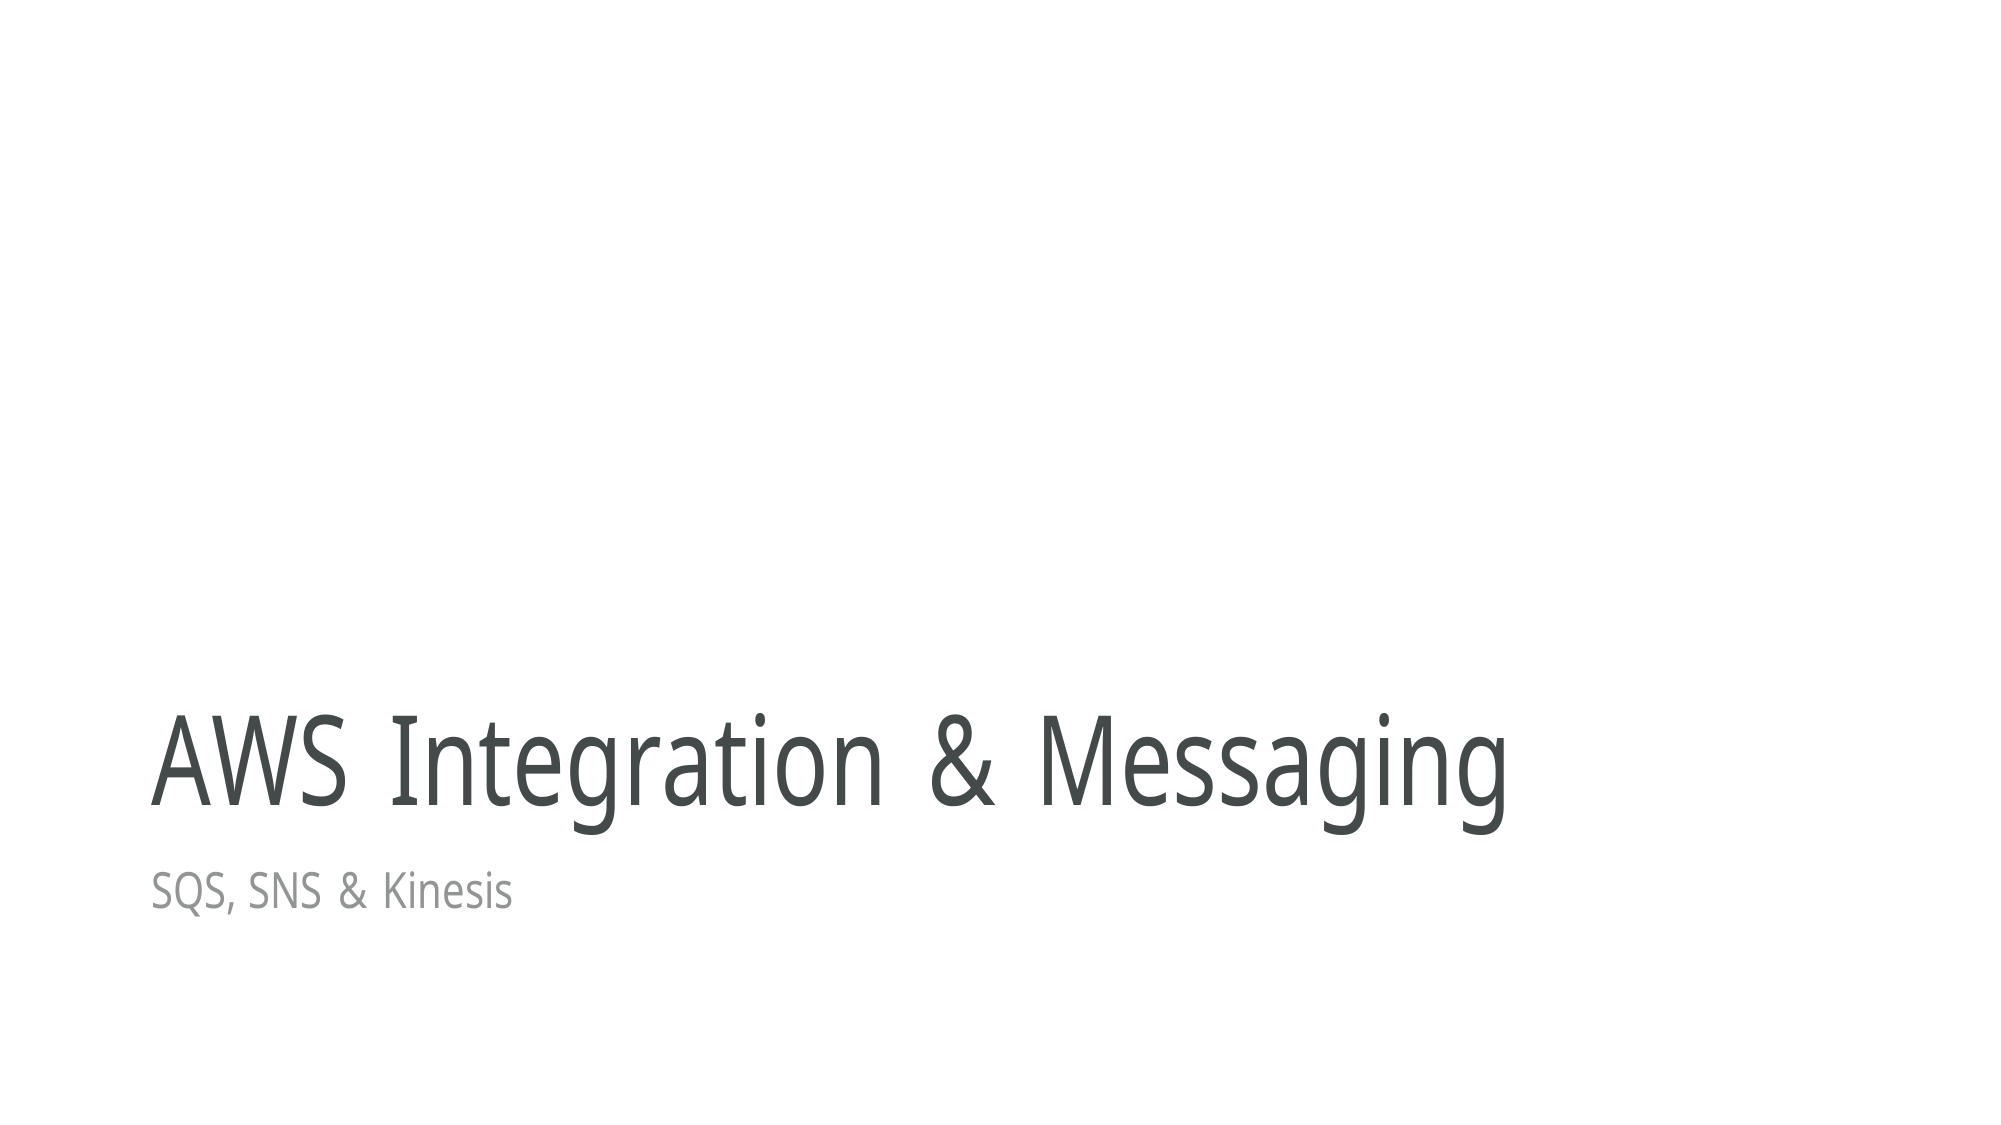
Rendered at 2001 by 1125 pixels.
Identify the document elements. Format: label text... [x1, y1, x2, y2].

text SQS, SNS & Kinesis [151, 855, 1985, 923]
subtitle AWS Integration & Messaging [151, 687, 1985, 836]
